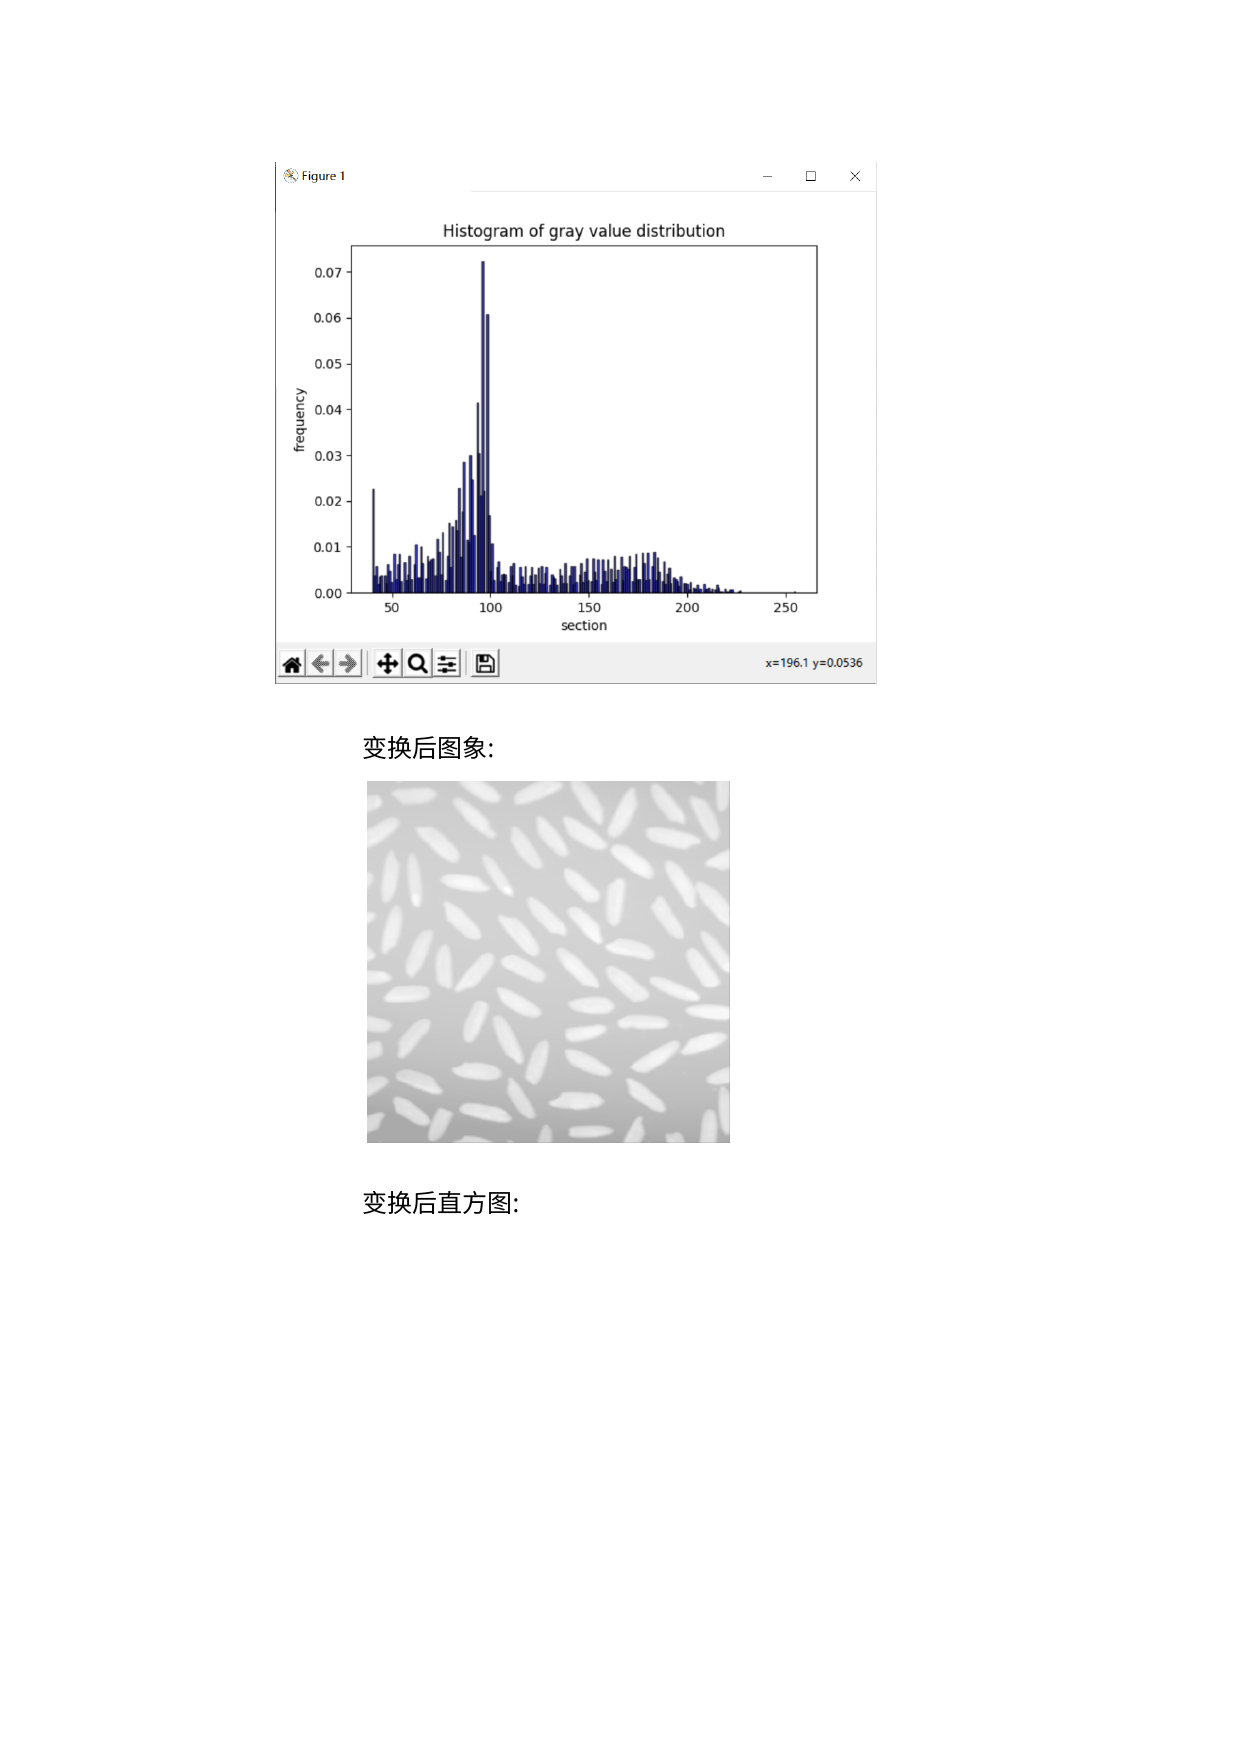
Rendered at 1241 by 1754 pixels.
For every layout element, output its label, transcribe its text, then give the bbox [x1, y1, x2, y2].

text 变换后直方图: [362, 1169, 1053, 1234]
text 变换后图象: [362, 714, 1053, 779]
picture [362, 779, 734, 1146]
picture [275, 162, 877, 684]
